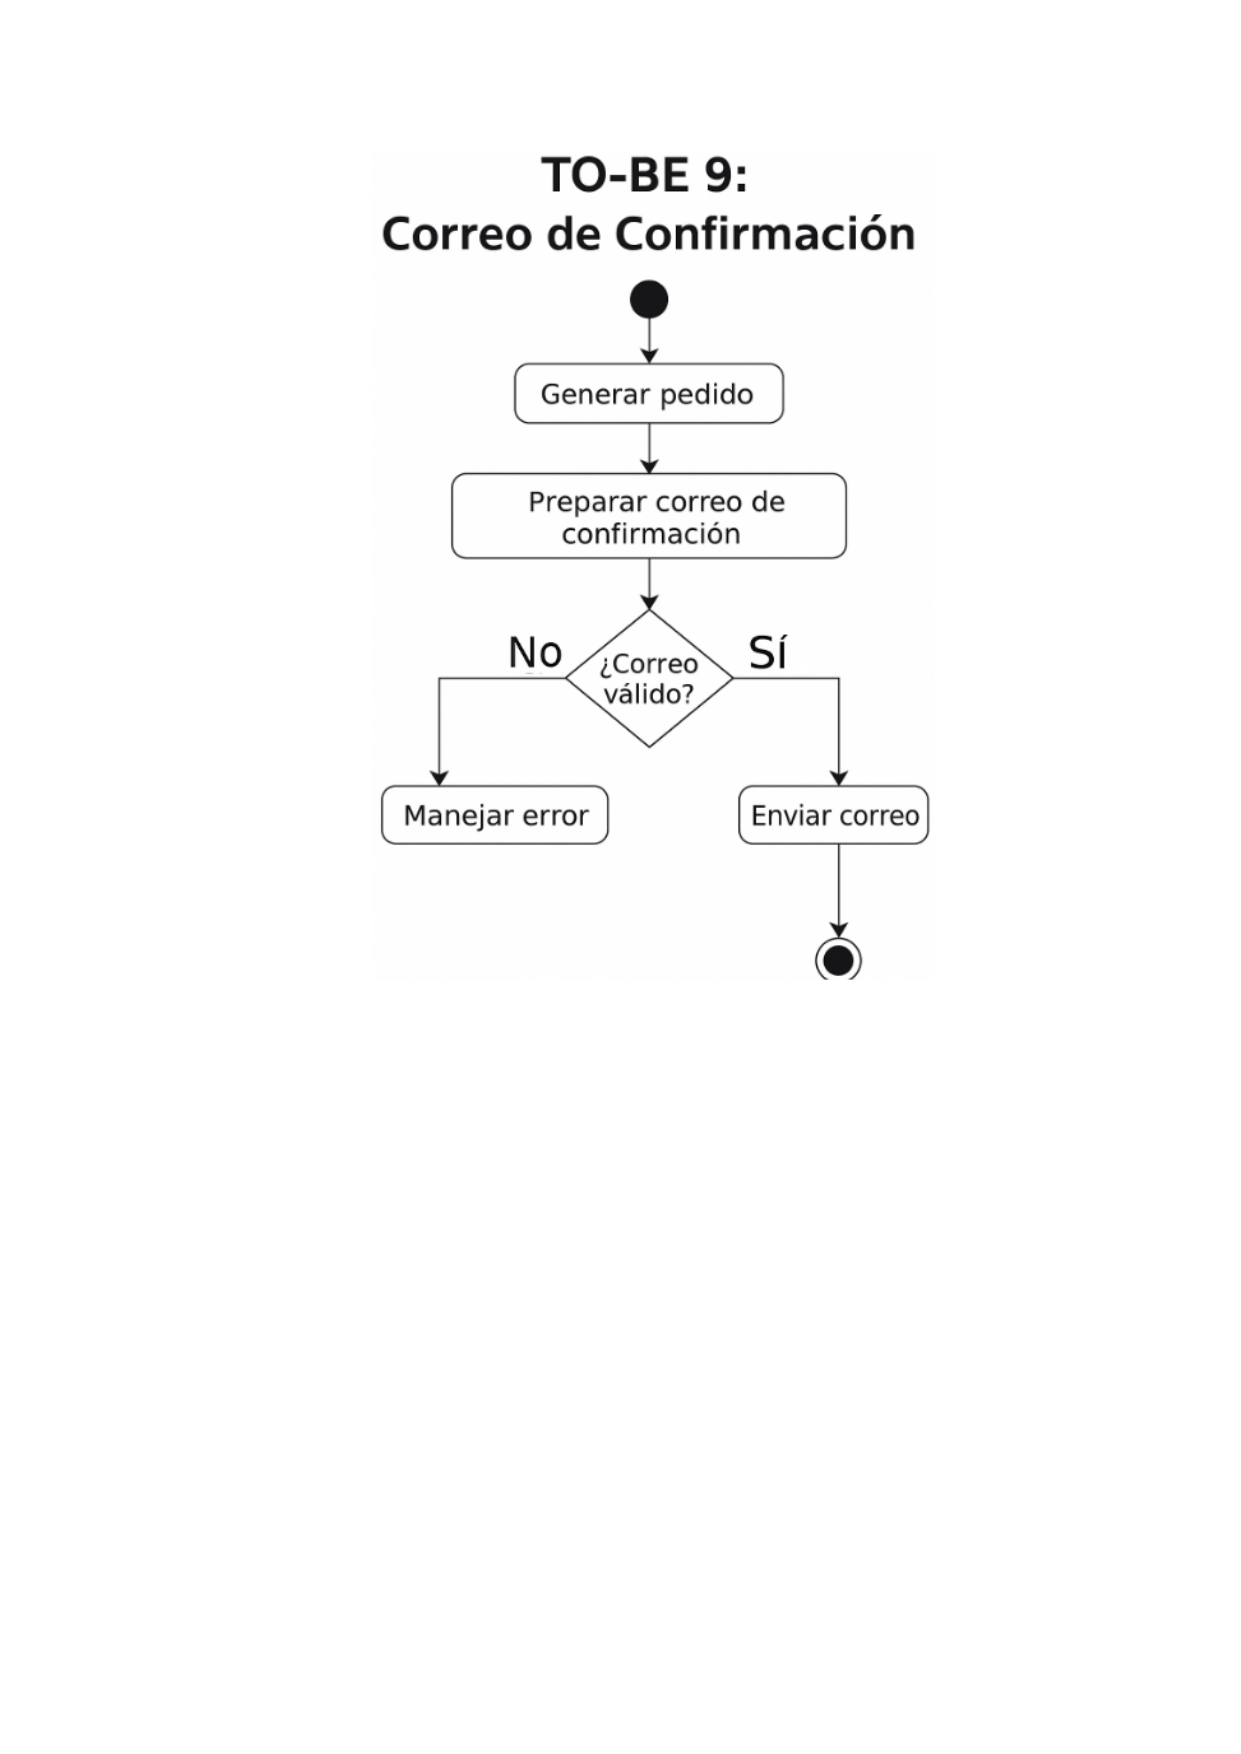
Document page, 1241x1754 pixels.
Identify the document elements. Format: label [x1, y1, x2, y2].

picture [366, 147, 949, 990]
